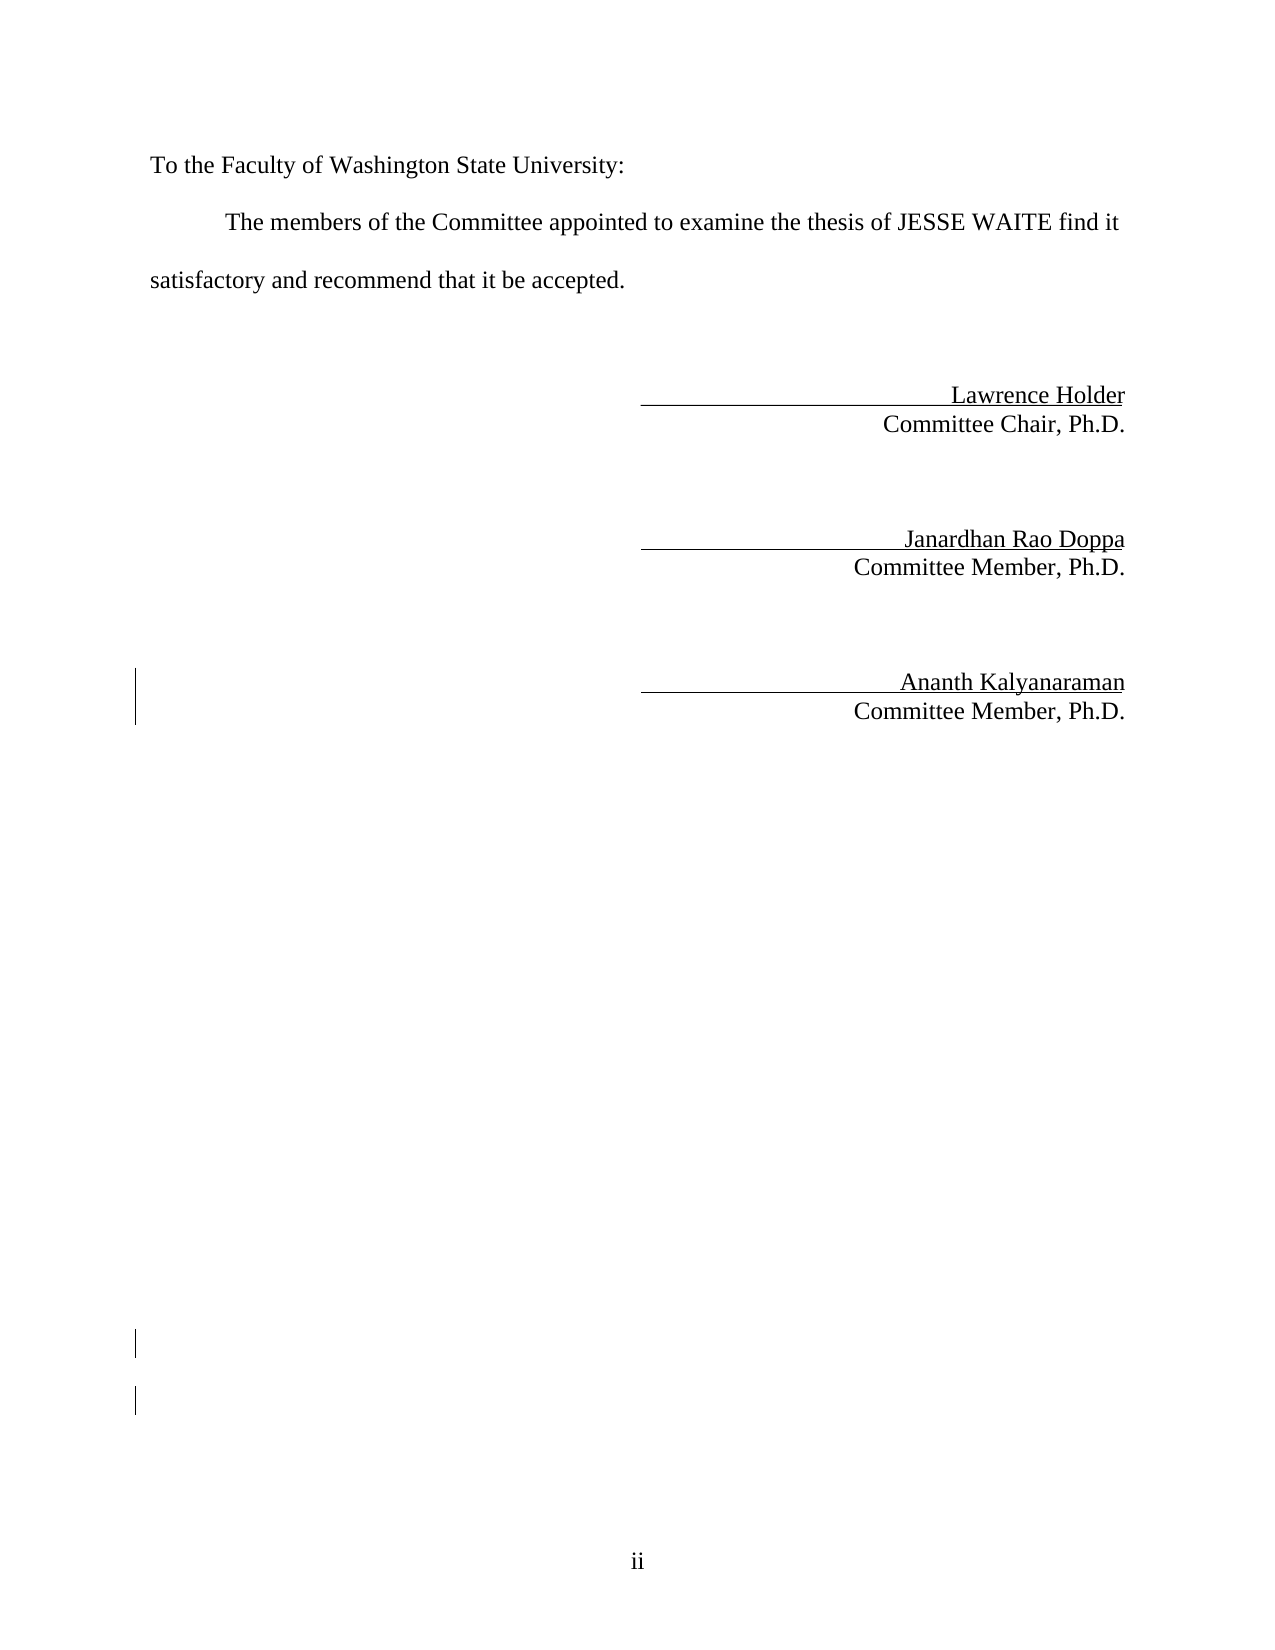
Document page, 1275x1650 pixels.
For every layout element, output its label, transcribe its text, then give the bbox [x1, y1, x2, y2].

text Lawrence Holder [150, 380, 1125, 409]
text Committee Member, Ph.D. [150, 696, 1125, 725]
text The members of the Committee appointed to examine the thesis of JESSE WAITE find it satisfactory and recommend that it be accepted. [150, 207, 1125, 294]
text Ananth Kalyanaraman [150, 667, 1125, 696]
text Committee Member, Ph.D. [150, 552, 1125, 581]
text Committee Chair, Ph.D. [150, 409, 1125, 437]
text To the Faculty of Washington State University: [150, 150, 1125, 179]
text Janardhan Rao Doppa [150, 524, 1125, 552]
